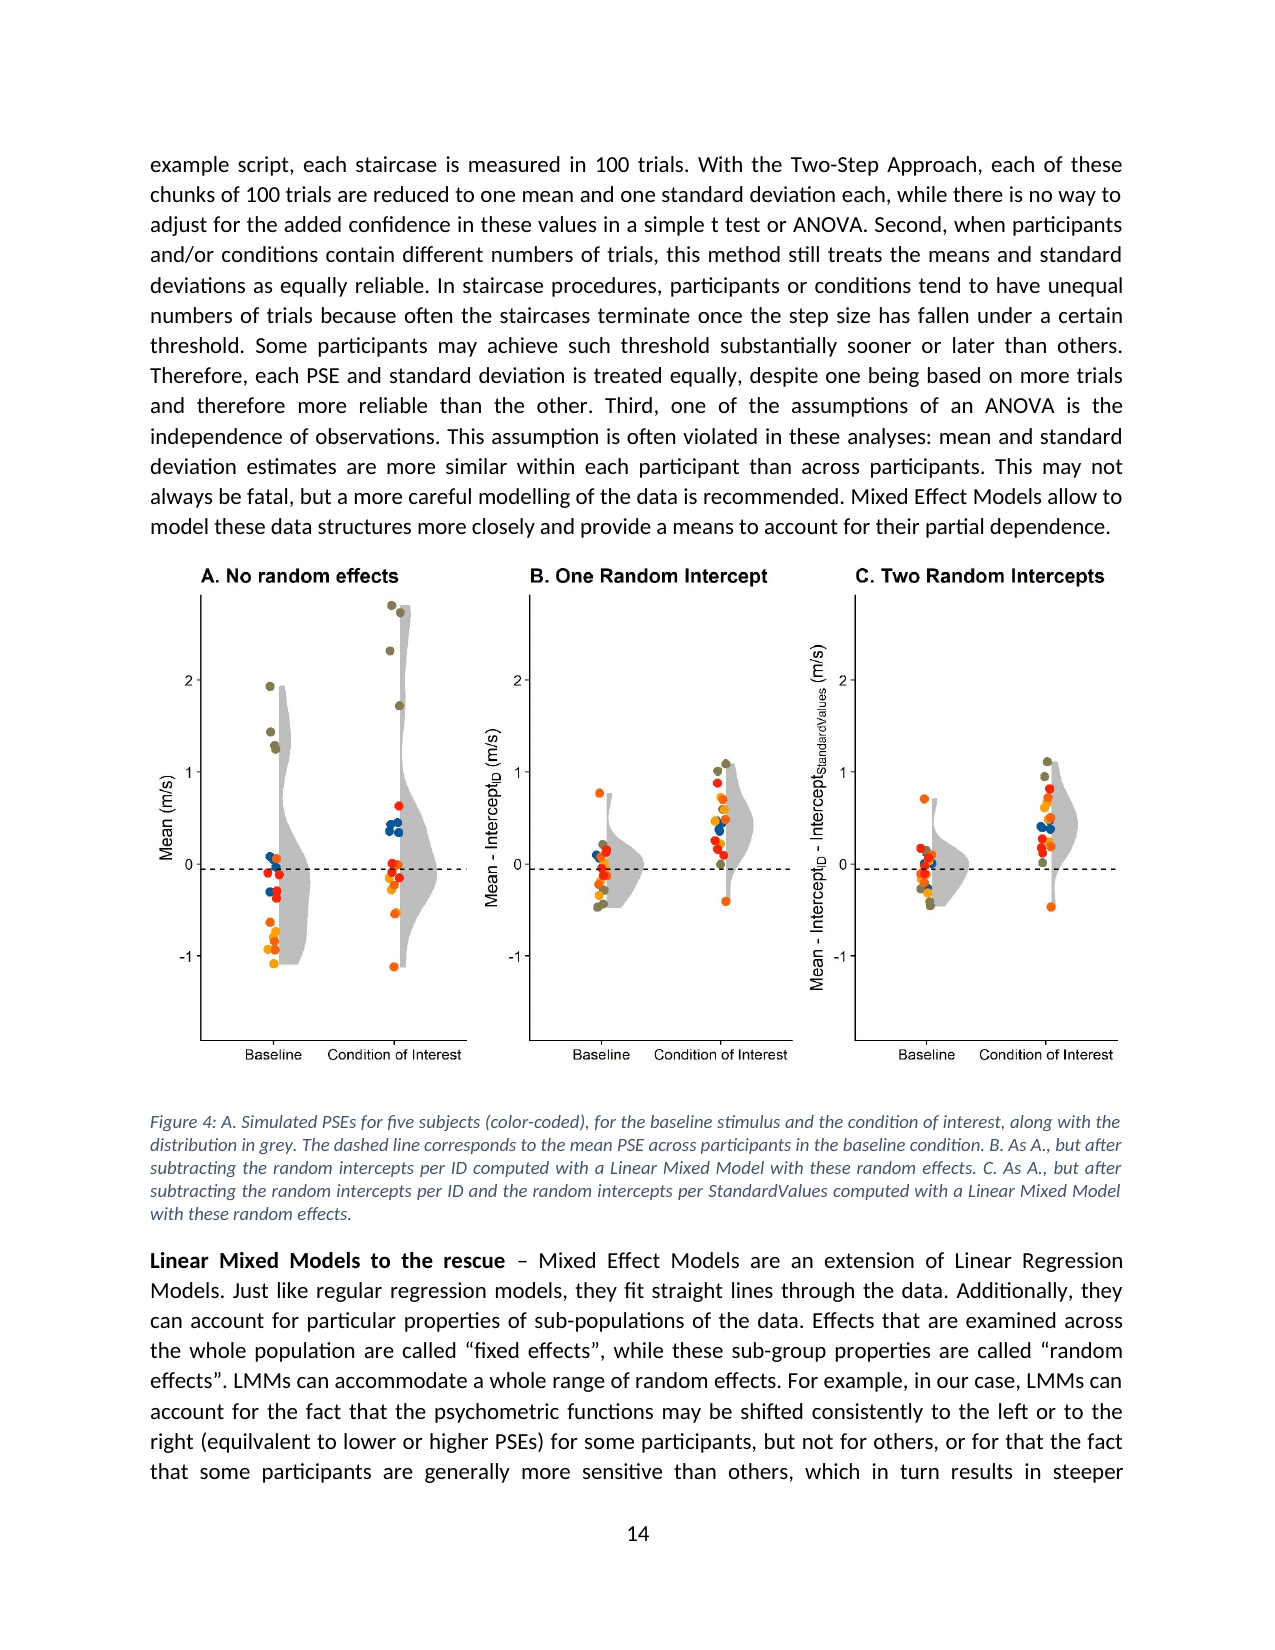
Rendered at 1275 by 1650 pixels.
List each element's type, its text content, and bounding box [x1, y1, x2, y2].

text Figure 4: A. Simulated PSEs for five subjects (color-coded), for the baseline stimulus and the condition of interest, along with the distribution in grey. The dashed line corresponds to the mean PSE across participants in the baseline condition. B. As A., but after subtracting the random intercepts per ID computed with a Linear Mixed Model with these random effects. C. As A., but after subtracting the random intercepts per ID and the random intercepts per StandardValues computed with a Linear Mixed Model with these random effects. [150, 1110, 1125, 1225]
picture [150, 559, 1126, 1092]
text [150, 1246, 1125, 1485]
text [150, 150, 1125, 541]
